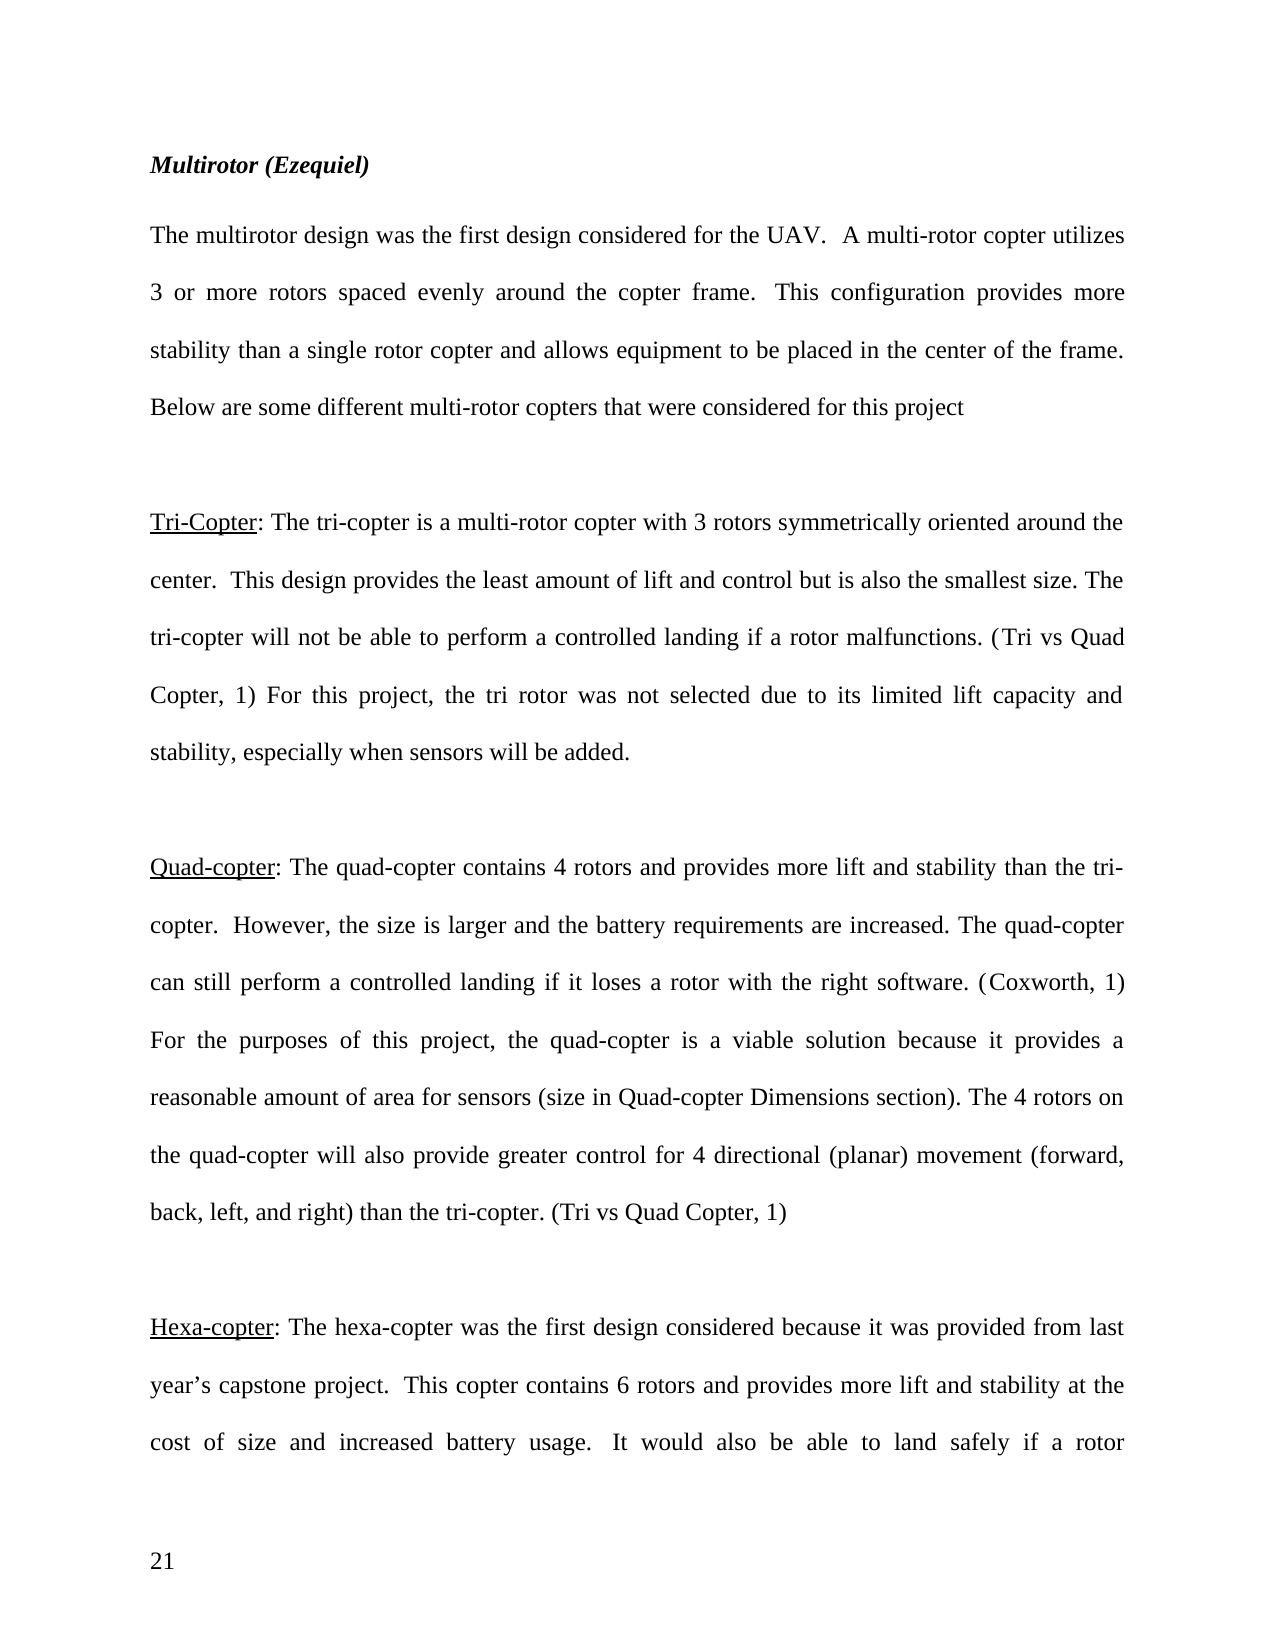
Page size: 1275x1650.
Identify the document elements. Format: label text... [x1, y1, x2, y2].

subtitle Multirotor (Ezequiel) [150, 150, 1125, 179]
text Quad-copter: The quad-copter contains 4 rotors and provides more lift and stability than the tri-copter. However, the size is larger and the battery requirements are increased. The quad-copter can still perform a controlled landing if it loses a rotor with the right software. (Coxworth, 1) For the purposes of this project, the quad-copter is a viable solution because it provides a reasonable amount of area for sensors (size in Quad-copter Dimensions section). The 4 rotors on the quad-copter will also provide greater control for 4 directional (planar) movement (forward, back, left, and right) than the tri-copter. (Tri vs Quad Copter, 1) [150, 852, 1125, 1226]
text The multirotor design was the first design considered for the UAV. A multi-rotor copter utilizes 3 or more rotors spaced evenly around the copter frame. This configuration provides more stability than a single rotor copter and allows equipment to be placed in the center of the frame. Below are some different multi-rotor copters that were considered for this project [150, 220, 1125, 421]
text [150, 1312, 1125, 1456]
text Tri-Copter: The tri-copter is a multi-rotor copter with 3 rotors symmetrically oriented around the center. This design provides the least amount of lift and control but is also the smallest size. The tri-copter will not be able to perform a controlled landing if a rotor malfunctions. (Tri vs Quad Copter, 1) For this project, the tri rotor was not selected due to its limited lift capacity and stability, especially when sensors will be added. [150, 507, 1125, 766]
